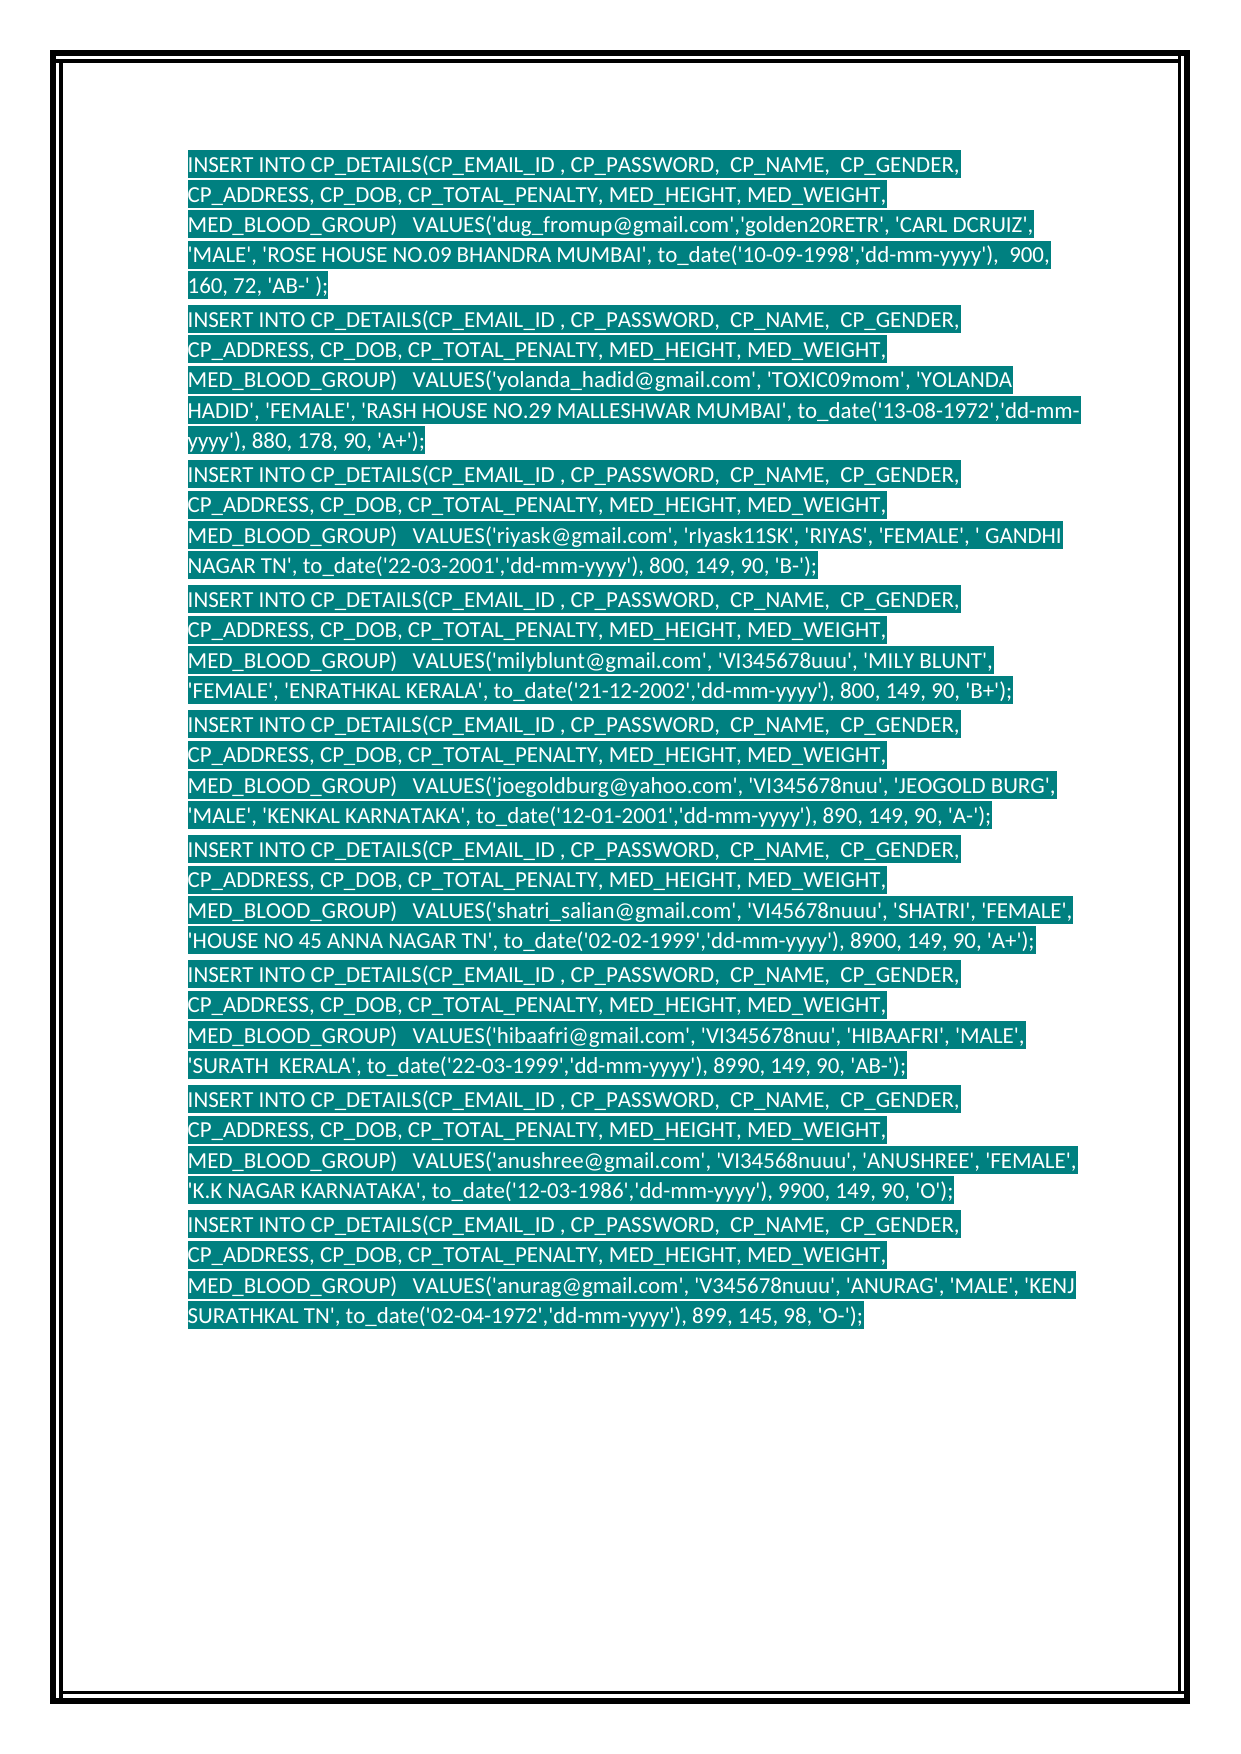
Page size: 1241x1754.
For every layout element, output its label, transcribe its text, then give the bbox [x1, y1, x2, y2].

text INSERT INTO CP_DETAILS(CP_EMAIL_ID , CP_PASSWORD, CP_NAME, CP_GENDER, CP_ADDRESS, CP_DOB, CP_TOTAL_PENALTY, MED_HEIGHT, MED_WEIGHT, MED_BLOOD_GROUP) VALUES('dug_fromup@gmail.com','golden20RETR', 'CARL DCRUIZ', 'MALE', 'ROSE HOUSE NO.09 BHANDRA MUMBAI', to_date('10-09-1998','dd-mm-yyyy'), 900, 160, 72, 'AB-' ); [187, 150, 1090, 299]
text INSERT INTO CP_DETAILS(CP_EMAIL_ID , CP_PASSWORD, CP_NAME, CP_GENDER, CP_ADDRESS, CP_DOB, CP_TOTAL_PENALTY, MED_HEIGHT, MED_WEIGHT, MED_BLOOD_GROUP) VALUES('shatri_salian@gmail.com', 'VI45678nuuu', 'SHATRI', 'FEMALE', 'HOUSE NO 45 ANNA NAGAR TN', to_date('02-02-1999','dd-mm-yyyy'), 8900, 149, 90, 'A+'); [187, 835, 1090, 954]
text INSERT INTO CP_DETAILS(CP_EMAIL_ID , CP_PASSWORD, CP_NAME, CP_GENDER, CP_ADDRESS, CP_DOB, CP_TOTAL_PENALTY, MED_HEIGHT, MED_WEIGHT, MED_BLOOD_GROUP) VALUES('anurag@gmail.com', 'V345678nuuu', 'ANURAG', 'MALE', 'KENJ SURATHKAL TN', to_date('02-04-1972','dd-mm-yyyy'), 899, 145, 98, 'O-'); [187, 1210, 1090, 1329]
text INSERT INTO CP_DETAILS(CP_EMAIL_ID , CP_PASSWORD, CP_NAME, CP_GENDER, CP_ADDRESS, CP_DOB, CP_TOTAL_PENALTY, MED_HEIGHT, MED_WEIGHT, MED_BLOOD_GROUP) VALUES('riyask@gmail.com', 'rIyask11SK', 'RIYAS', 'FEMALE', ' GANDHI NAGAR TN', to_date('22-03-2001','dd-mm-yyyy'), 800, 149, 90, 'B-'); [187, 460, 1090, 579]
text INSERT INTO CP_DETAILS(CP_EMAIL_ID , CP_PASSWORD, CP_NAME, CP_GENDER, CP_ADDRESS, CP_DOB, CP_TOTAL_PENALTY, MED_HEIGHT, MED_WEIGHT, MED_BLOOD_GROUP) VALUES('anushree@gmail.com', 'VI34568nuuu', 'ANUSHREE', 'FEMALE', 'K.K NAGAR KARNATAKA', to_date('12-03-1986','dd-mm-yyyy'), 9900, 149, 90, 'O'); [187, 1085, 1090, 1204]
text INSERT INTO CP_DETAILS(CP_EMAIL_ID , CP_PASSWORD, CP_NAME, CP_GENDER, CP_ADDRESS, CP_DOB, CP_TOTAL_PENALTY, MED_HEIGHT, MED_WEIGHT, MED_BLOOD_GROUP) VALUES('hibaafri@gmail.com', 'VI345678nuu', 'HIBAAFRI', 'MALE', 'SURATH KERALA', to_date('22-03-1999','dd-mm-yyyy'), 8990, 149, 90, 'AB-'); [187, 960, 1090, 1079]
text INSERT INTO CP_DETAILS(CP_EMAIL_ID , CP_PASSWORD, CP_NAME, CP_GENDER, CP_ADDRESS, CP_DOB, CP_TOTAL_PENALTY, MED_HEIGHT, MED_WEIGHT, MED_BLOOD_GROUP) VALUES('milyblunt@gmail.com', 'VI345678uuu', 'MILY BLUNT', 'FEMALE', 'ENRATHKAL KERALA', to_date('21-12-2002','dd-mm-yyyy'), 800, 149, 90, 'B+'); [187, 585, 1090, 704]
text INSERT INTO CP_DETAILS(CP_EMAIL_ID , CP_PASSWORD, CP_NAME, CP_GENDER, CP_ADDRESS, CP_DOB, CP_TOTAL_PENALTY, MED_HEIGHT, MED_WEIGHT, MED_BLOOD_GROUP) VALUES('joegoldburg@yahoo.com', 'VI345678nuu', 'JEOGOLD BURG', 'MALE', 'KENKAL KARNATAKA', to_date('12-01-2001','dd-mm-yyyy'), 890, 149, 90, 'A-'); [187, 710, 1090, 829]
text INSERT INTO CP_DETAILS(CP_EMAIL_ID , CP_PASSWORD, CP_NAME, CP_GENDER, CP_ADDRESS, CP_DOB, CP_TOTAL_PENALTY, MED_HEIGHT, MED_WEIGHT, MED_BLOOD_GROUP) VALUES('yolanda_hadid@gmail.com', 'TOXIC09mom', 'YOLANDA HADID', 'FEMALE', 'RASH HOUSE NO.29 MALLESHWAR MUMBAI', to_date('13-08-1972','dd-mm-yyyy'), 880, 178, 90, 'A+'); [187, 305, 1090, 454]
